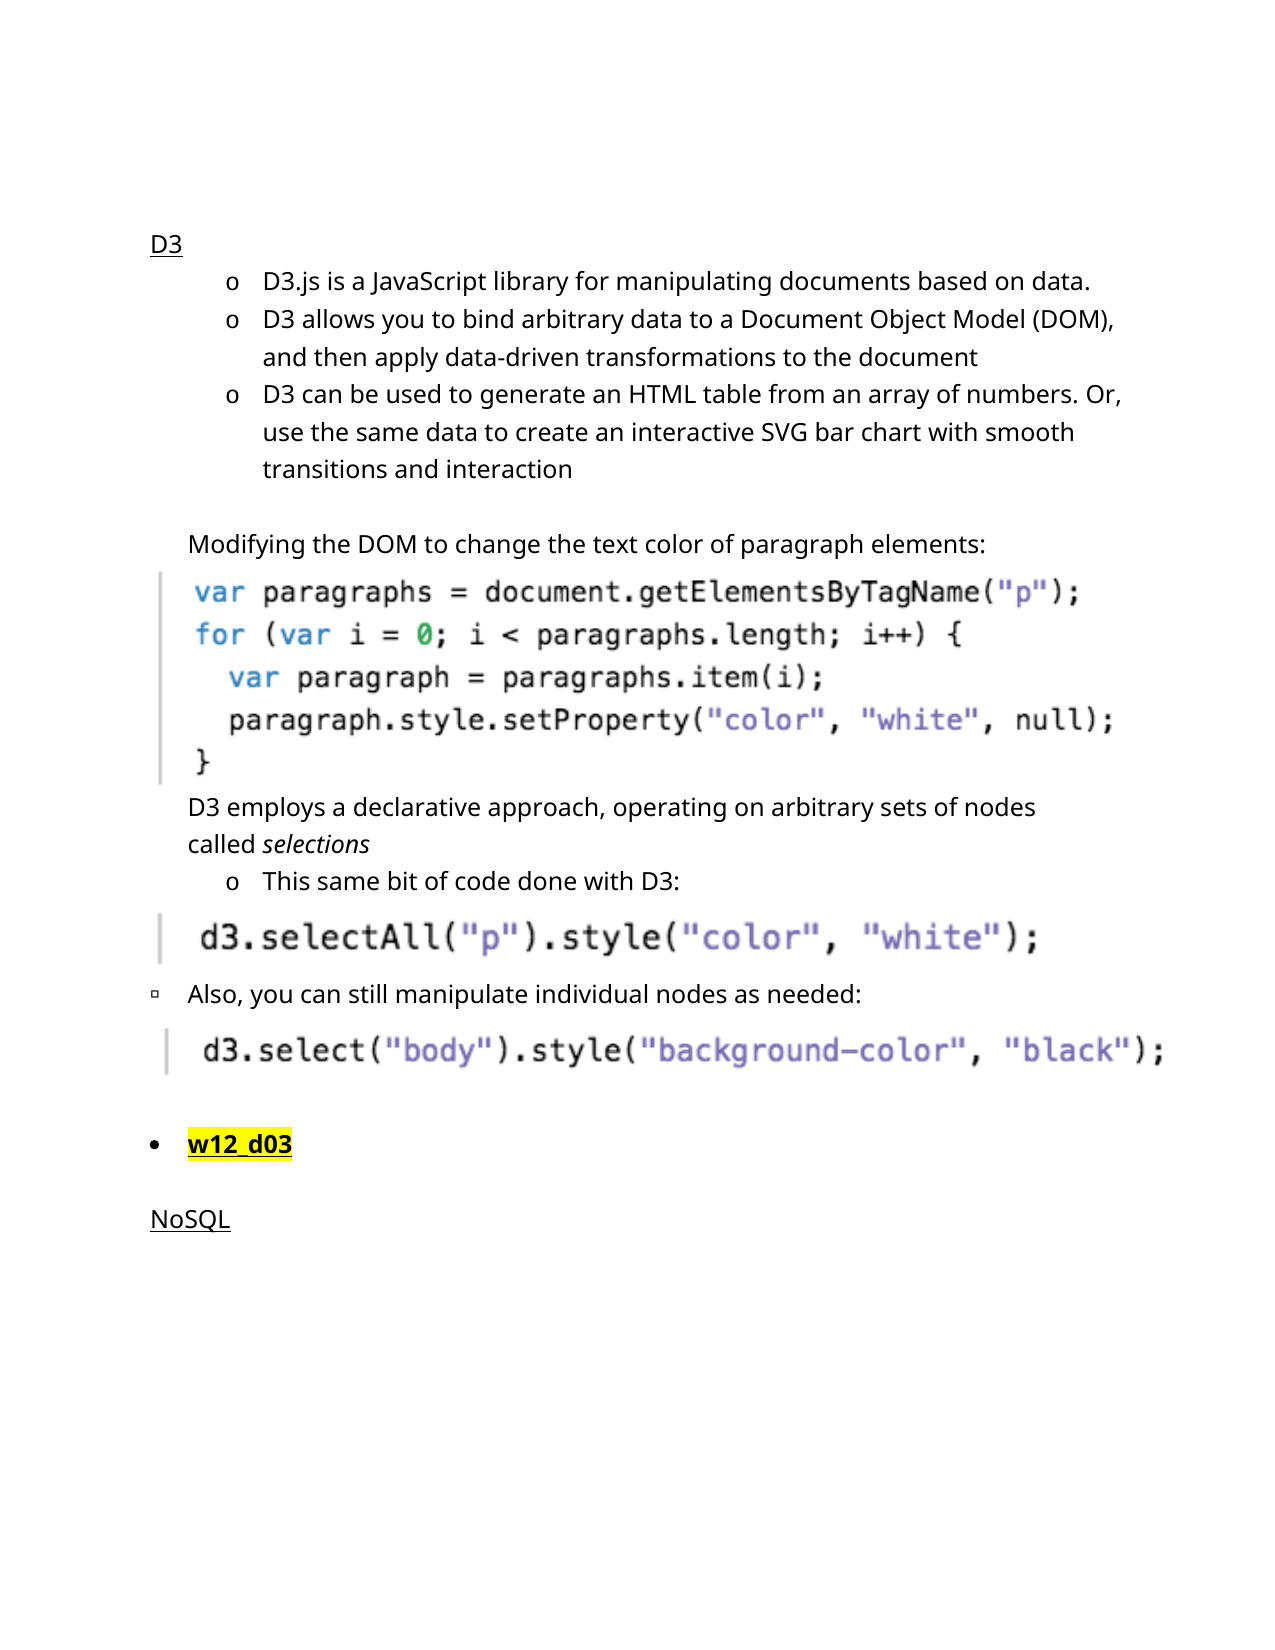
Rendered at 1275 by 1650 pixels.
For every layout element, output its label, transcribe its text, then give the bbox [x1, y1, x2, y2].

text D3 allows you to bind arbitrary data to a Document Object Model (DOM), and then apply data-driven transformations to the document [225, 300, 1125, 375]
picture [150, 1021, 1190, 1079]
list D3 employs a declarative approach, operating on arbitrary sets of nodes called selections [187, 787, 1125, 862]
list Modifying the DOM to change the text color of paragraph elements: [187, 525, 1125, 562]
picture [150, 902, 1048, 973]
list w12_d03 [150, 1125, 1125, 1162]
picture [150, 563, 1125, 787]
text D3 can be used to generate an HTML table from an array of numbers. Or, use the same data to create an interactive SVG bar chart with smooth transitions and interaction [225, 375, 1125, 487]
text D3 [150, 225, 1125, 262]
text D3.js is a JavaScript library for manipulating documents based on data. [225, 262, 1125, 300]
text Also, you can still manipulate individual nodes as needed: [150, 975, 1125, 1012]
text NoSQL [150, 1200, 1125, 1237]
text This same bit of code done with D3: [225, 862, 1125, 900]
